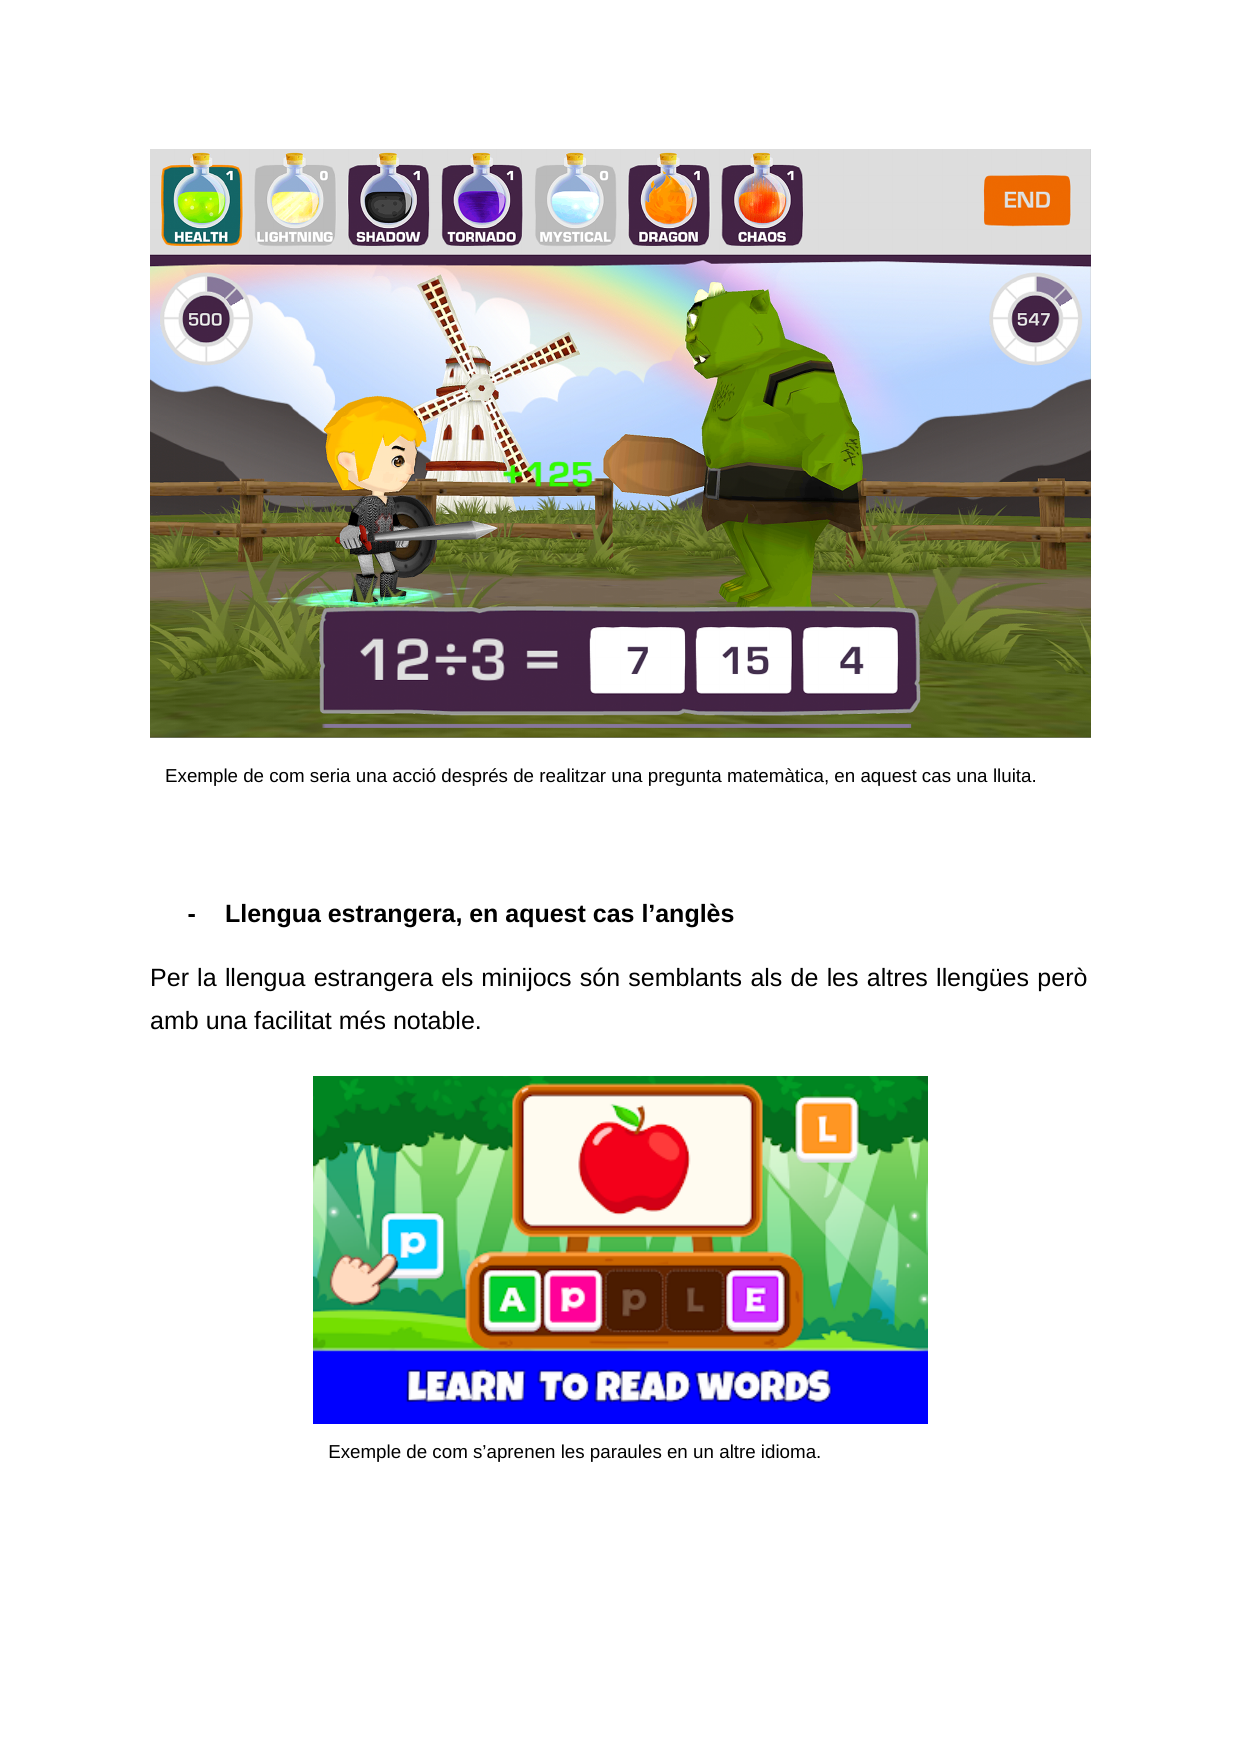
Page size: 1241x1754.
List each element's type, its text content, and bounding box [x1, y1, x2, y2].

text Per la llengua estrangera els minijocs són semblants als de les altres llengües però amb una facilitat més notable. [150, 963, 1090, 1034]
picture [150, 149, 1091, 738]
list Llengua estrangera, en aquest cas l’anglès [187, 899, 1090, 927]
picture [313, 1076, 928, 1424]
